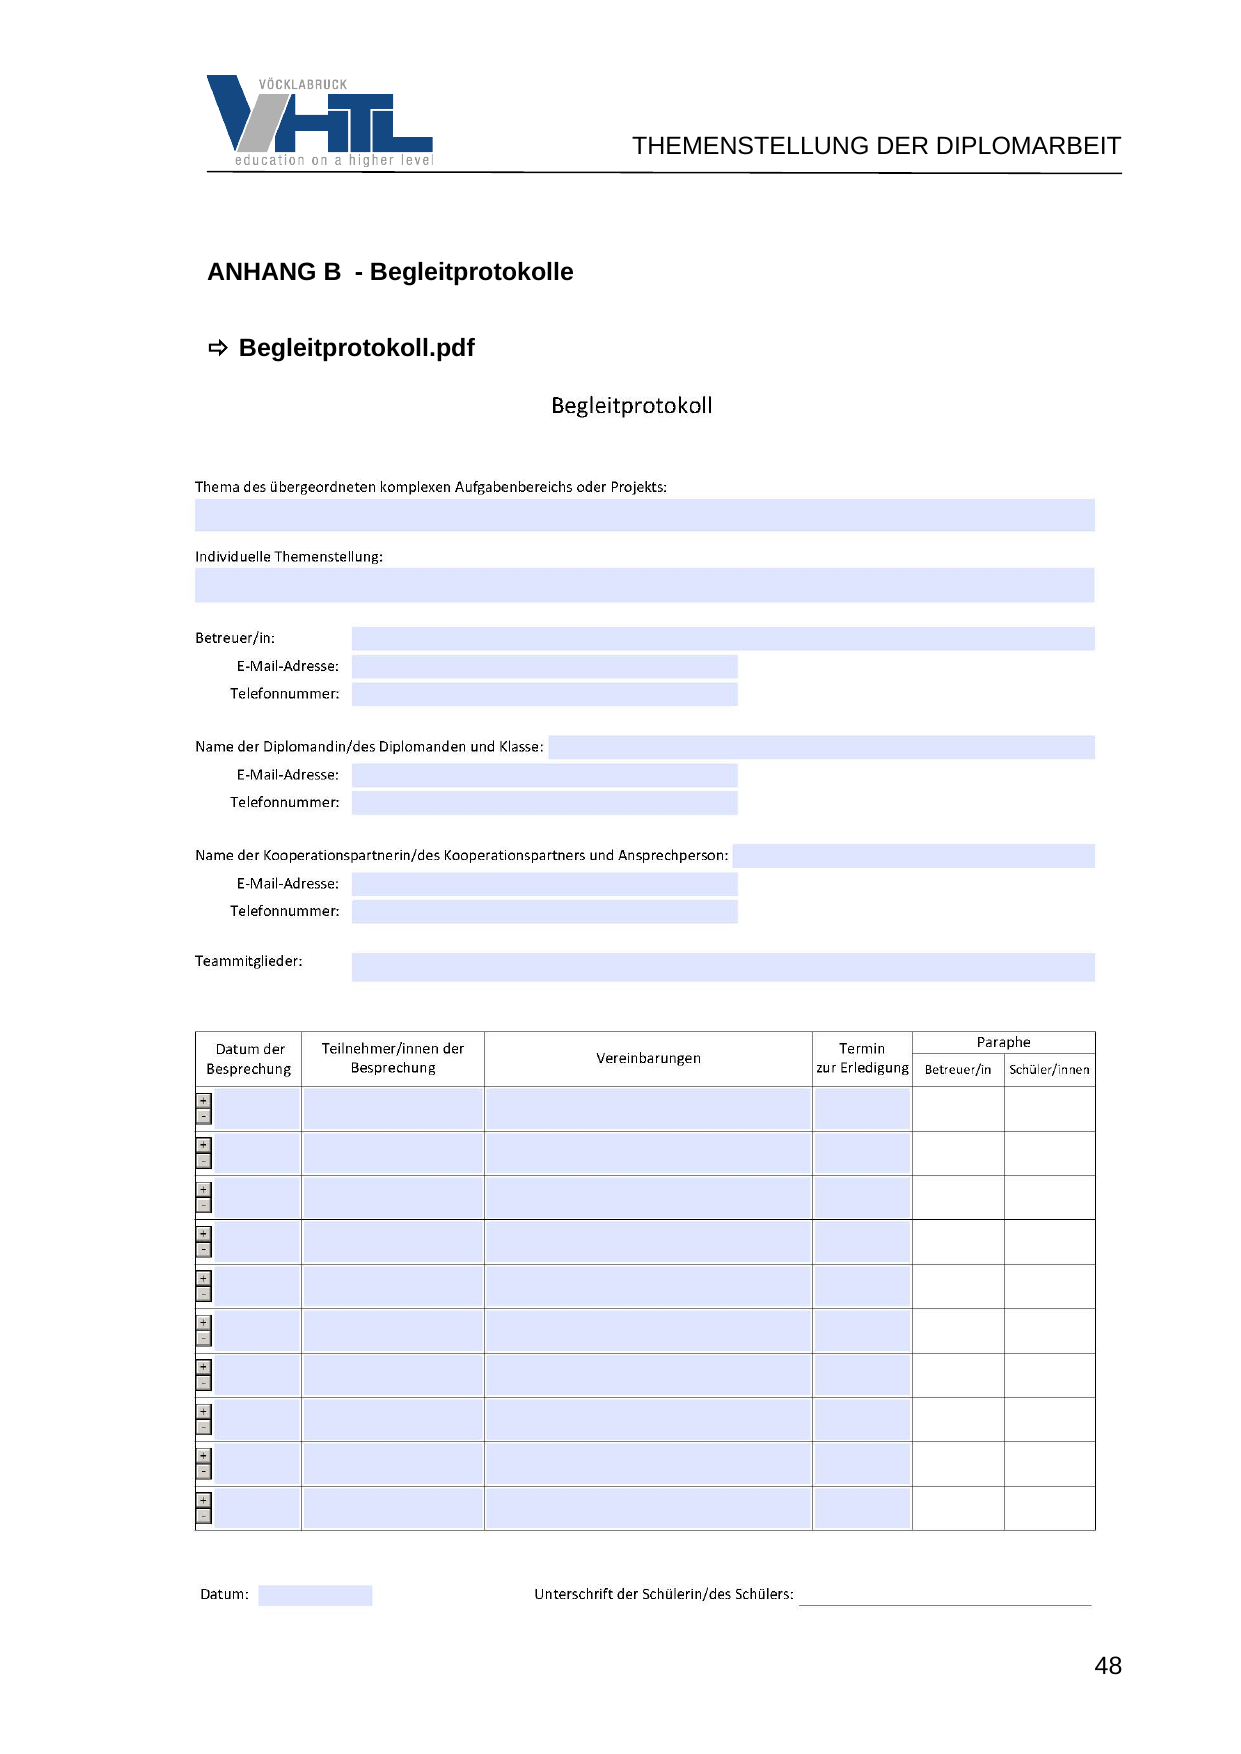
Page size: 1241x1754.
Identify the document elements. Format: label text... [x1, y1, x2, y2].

picture [165, 386, 1121, 1622]
picture [206, 75, 433, 167]
subtitle - Begleitprotokolle [207, 257, 1122, 286]
text Begleitprotokoll.pdf [207, 333, 1122, 362]
